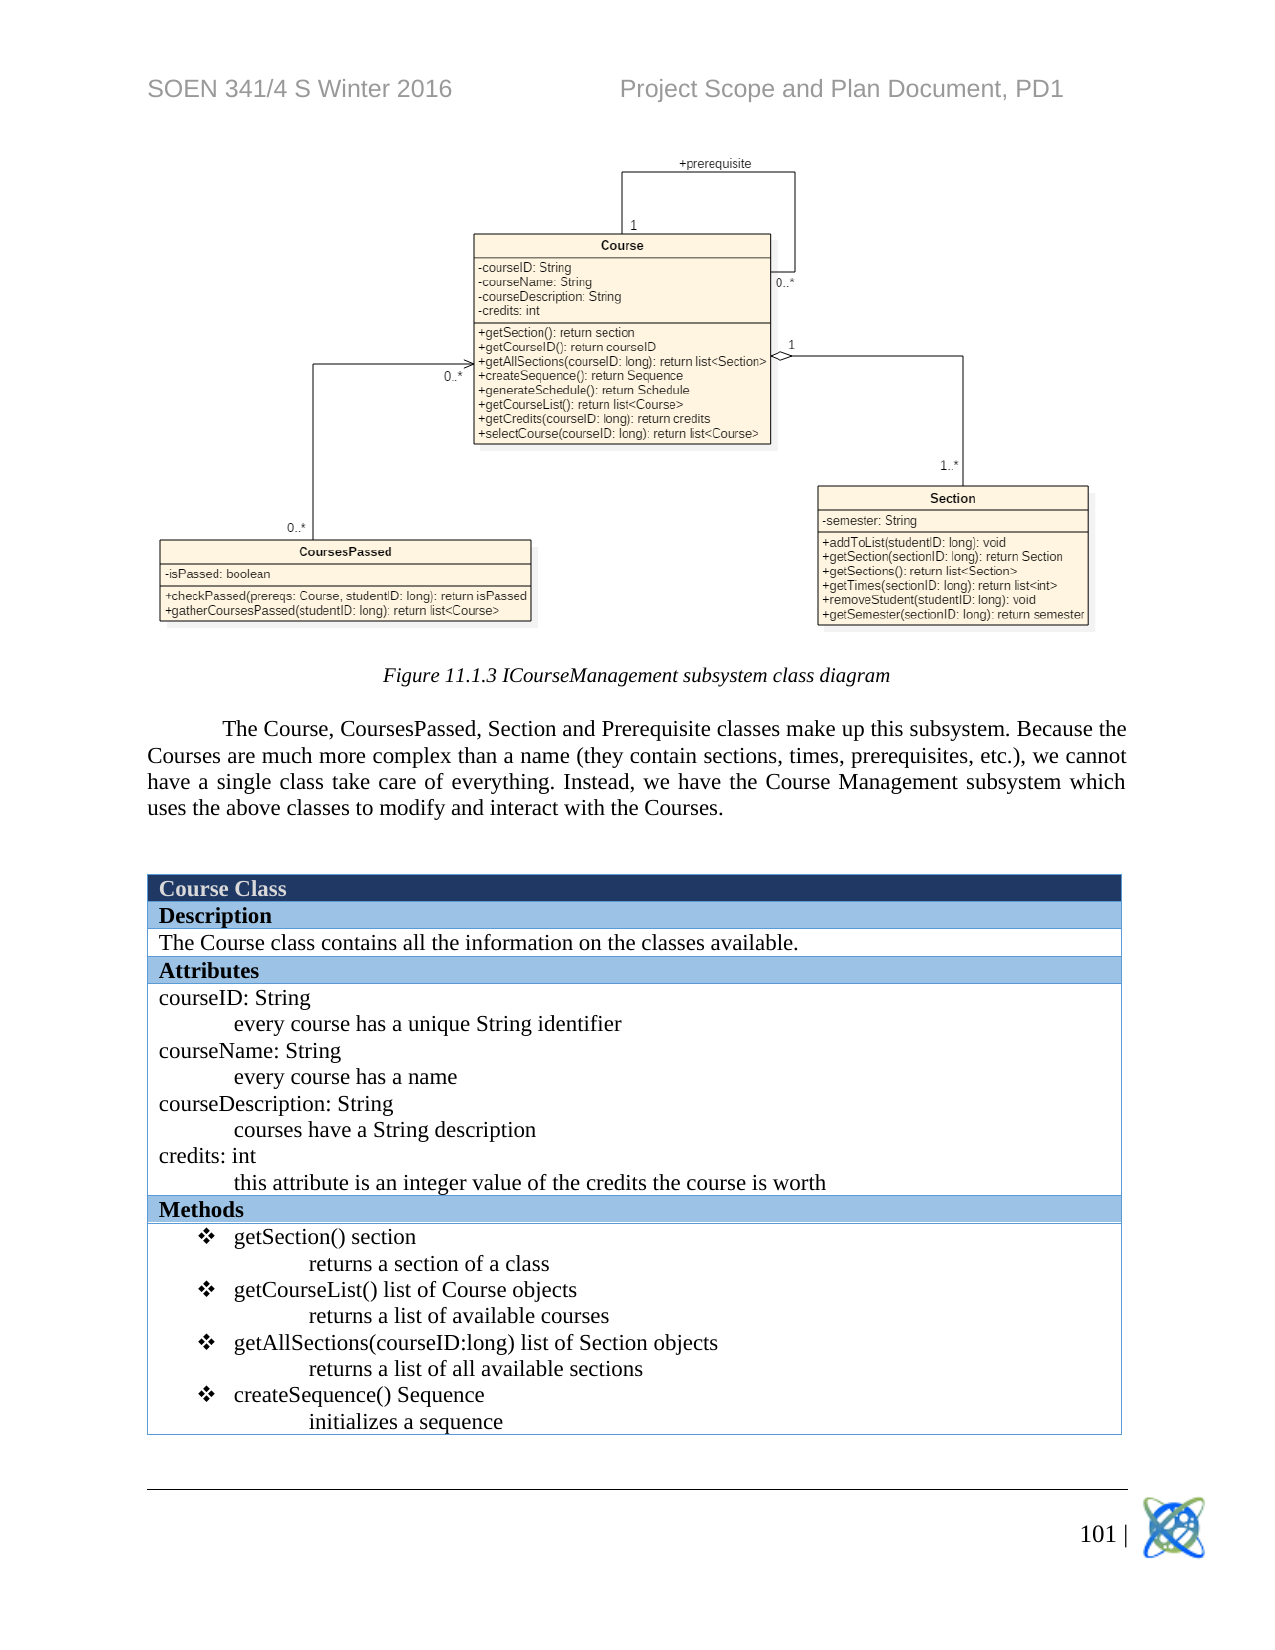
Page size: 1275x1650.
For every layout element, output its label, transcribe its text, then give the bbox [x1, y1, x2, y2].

table_cell The Course class contains all the information on the classes available. [148, 929, 1121, 956]
table_cell Attributes [148, 957, 1121, 983]
text Figure 11.1.3 ICourseManagement subsystem class diagram [147, 663, 1128, 687]
picture [150, 147, 1125, 663]
text The Course, CoursesPassed, Section and Prerequisite classes make up this subsystem. Because the Courses are much more complex than a name (they contain sections, times, prerequisites, etc.), we cannot have a single class take care of everything. Instead, we have the Course Management subsystem which uses the above classes to modify and interact with the Courses. [147, 715, 1128, 821]
table_cell courseID: String every course has a unique String identifier courseName: String every course has a name courseDescription: String courses have a String description credits: int this attribute is an integer value of the credits the course is worth [148, 984, 1121, 1195]
table_header Course Class [148, 875, 1121, 901]
picture [1123, 1490, 1224, 1566]
table_cell Description [148, 902, 1121, 928]
table_cell Methods [148, 1196, 1121, 1222]
